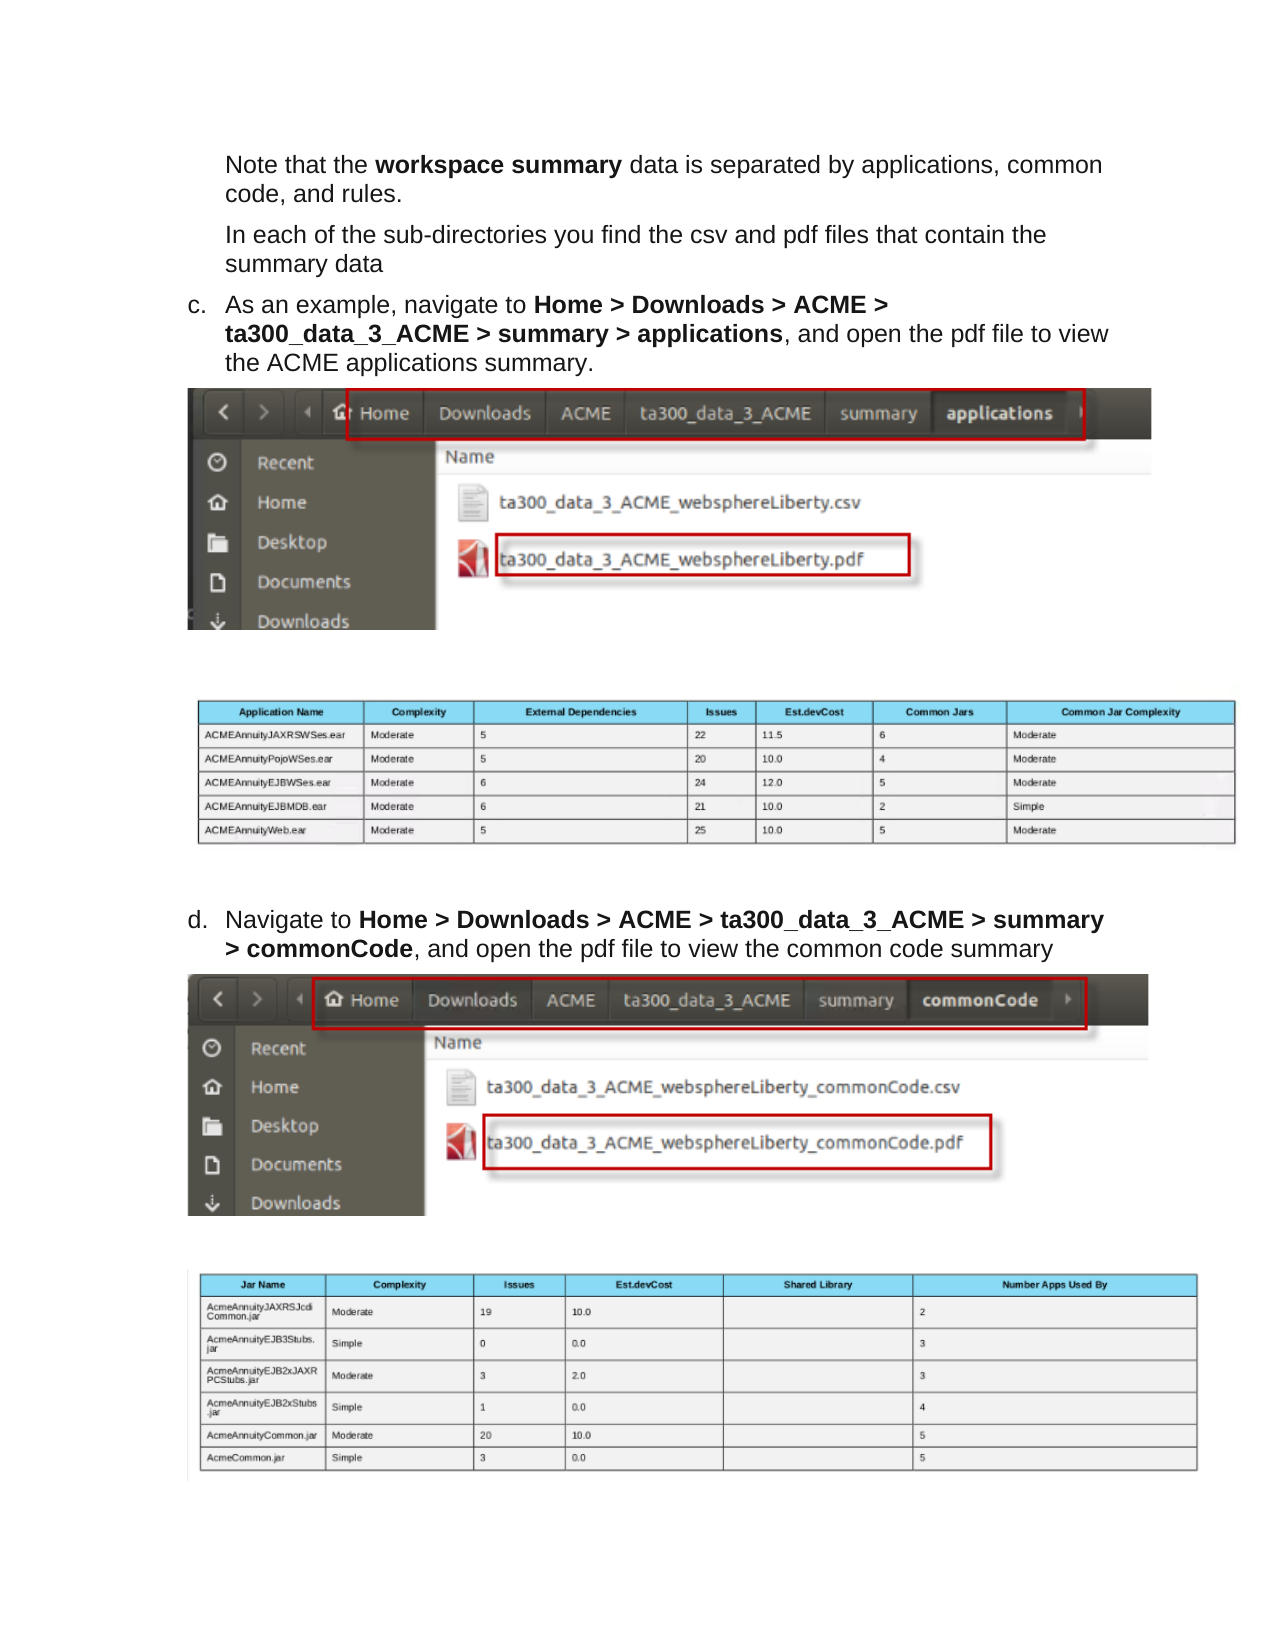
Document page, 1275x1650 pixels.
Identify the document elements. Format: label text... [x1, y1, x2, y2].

picture [187, 683, 1241, 851]
picture [187, 388, 1152, 630]
picture [187, 1269, 1204, 1481]
picture [187, 974, 1149, 1216]
text Note that the workspace summary data is separated by applications, common code, and rules. [225, 150, 1125, 207]
list As an example, navigate to Home > Downloads > ACME > ta300_data_3_ACME > summary > applications, and open the pdf file to view the ACME applications summary. [187, 290, 1125, 376]
list Navigate to Home > Downloads > ACME > ta300_data_3_ACME > summary > commonCode, and open the pdf file to view the common code summary [187, 905, 1125, 962]
text In each of the sub-directories you find the csv and pdf files that contain the summary data [225, 220, 1125, 277]
